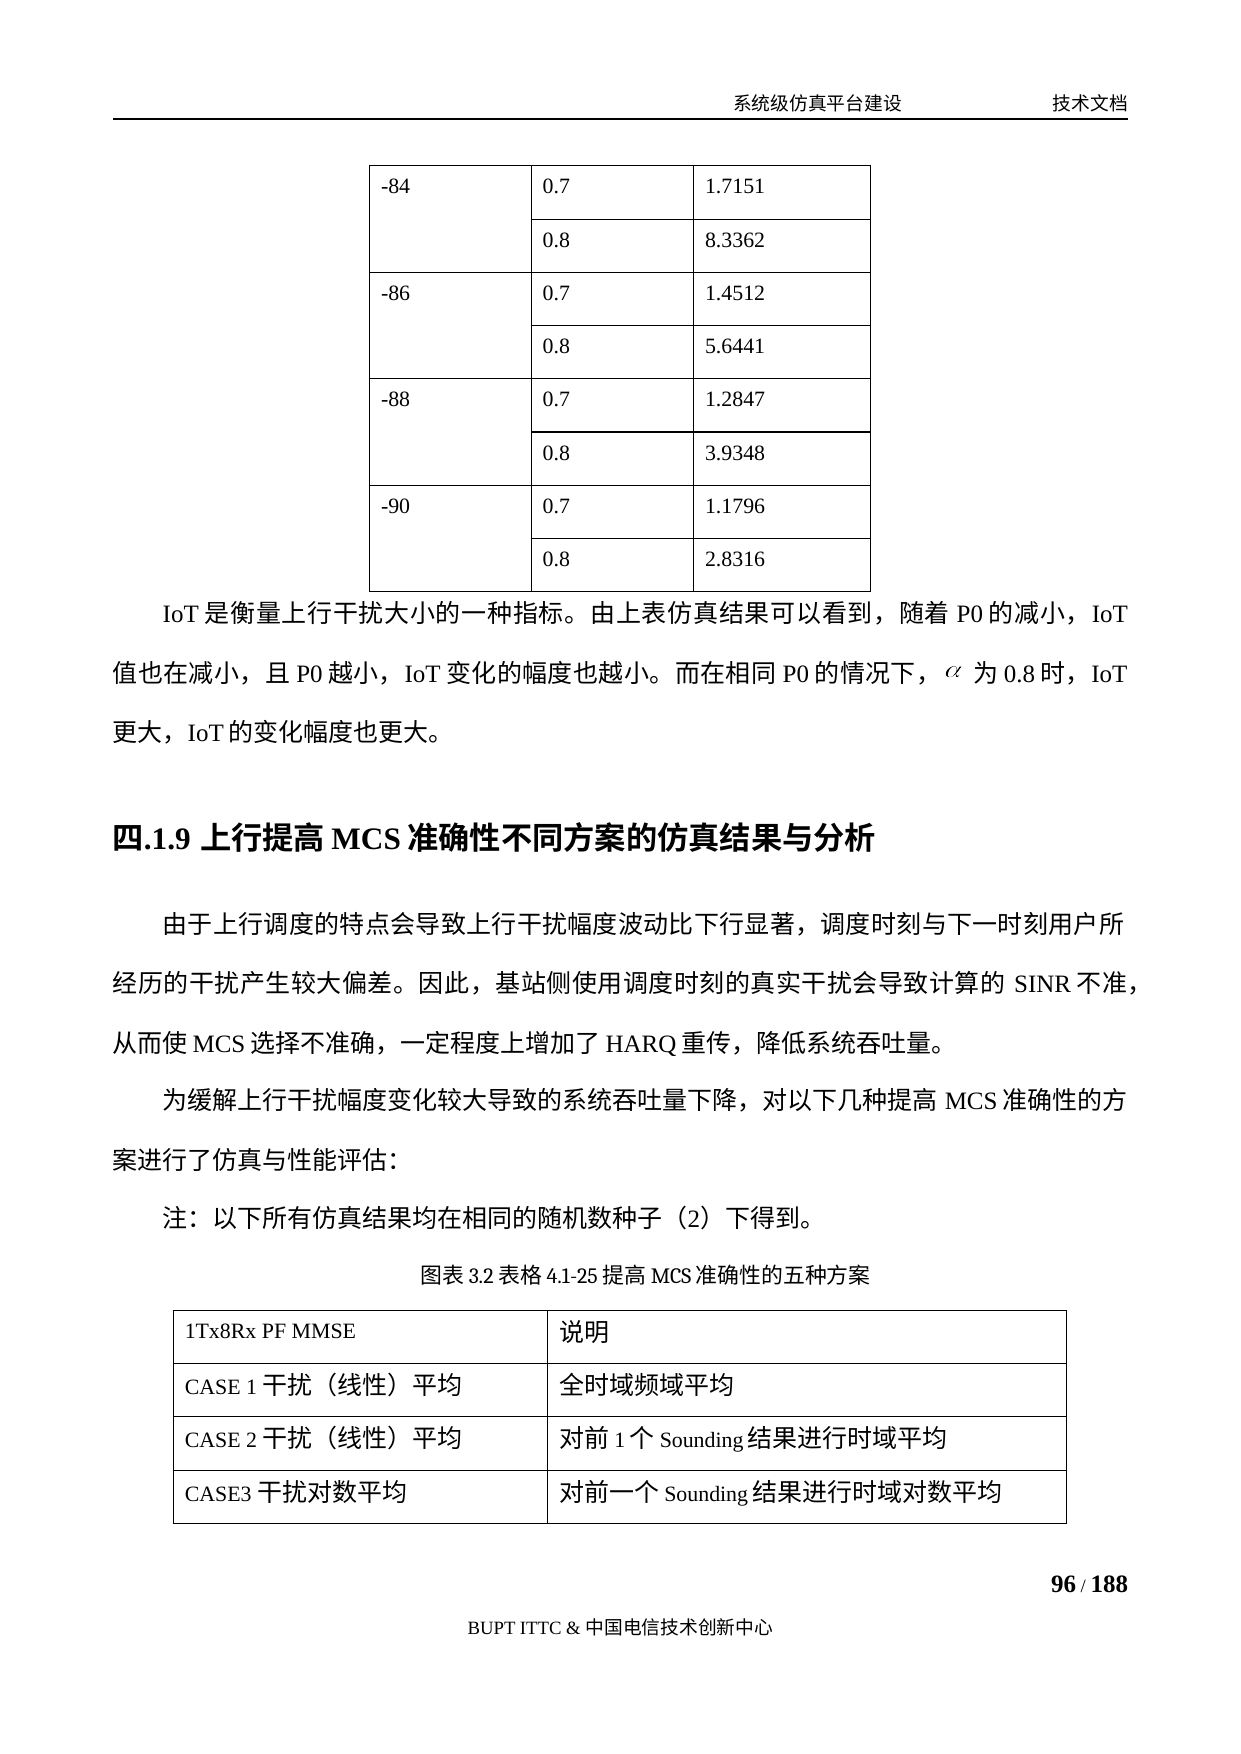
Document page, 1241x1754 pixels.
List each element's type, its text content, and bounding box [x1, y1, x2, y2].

table_cell 0.8 [532, 220, 693, 272]
text 图表 3.2 提高MCS准确性的五种方案 [112, 1254, 1128, 1294]
table_cell 8.3362 [694, 220, 870, 272]
subtitle 上行提高MCS准确性不同方案的仿真结果与分析 [112, 796, 1128, 875]
table_cell 0.7 [532, 166, 693, 218]
table_cell 1.7151 [694, 166, 870, 218]
table_cell 对前一个Sounding结果进行时域对数平均 [548, 1471, 1066, 1523]
table_cell -84 [370, 166, 531, 272]
table_cell 1.4512 [694, 273, 870, 325]
table_cell 1.1796 [694, 486, 870, 538]
table_cell 0.7 [532, 273, 693, 325]
table_cell -88 [370, 379, 531, 484]
table_cell CASE3 干扰对数平均 [174, 1471, 547, 1523]
table_cell -86 [370, 273, 531, 378]
table_cell CASE 2 干扰（线性）平均 [174, 1417, 547, 1469]
table_cell CASE 1 干扰（线性）平均 [174, 1364, 547, 1416]
text 注：以下所有仿真结果均在相同的随机数种子（2）下得到。 [112, 1196, 1128, 1236]
table_cell 0.7 [532, 379, 693, 431]
table_cell 0.8 [532, 433, 693, 484]
table_cell 0.8 [532, 326, 693, 378]
table_cell 2.8316 [694, 539, 870, 591]
table_cell 5.6441 [694, 326, 870, 378]
table_cell 0.8 [532, 539, 693, 591]
table_cell 0.7 [532, 486, 693, 538]
table_cell 全时域频域平均 [548, 1364, 1066, 1416]
text 为缓解上行干扰幅度变化较大导致的系统吞吐量下降，对以下几种提高MCS准确性的方案进行了仿真与性能评估： [112, 1079, 1128, 1178]
table_cell 1.2847 [694, 379, 870, 431]
table_cell 3.9348 [694, 433, 870, 484]
table_header 说明 [548, 1311, 1066, 1363]
text 由于上行调度的特点会导致上行干扰幅度波动比下行显著，调度时刻与下一时刻用户所经历的干扰产生较大偏差。因此，基站侧使用调度时刻的真实干扰会导致计算的SINR不准，从而使MCS选择不准确，一定程度上增加了HARQ重传，降低系统吞吐量。 [112, 902, 1128, 1061]
table_cell 对前1个Sounding结果进行时域平均 [548, 1417, 1066, 1469]
text IoT是衡量上行干扰大小的一种指标。由上表仿真结果可以看到，随着P0的减小，IoT值也在减小，且P0越小，IoT变化的幅度也越小。而在相同P0的情况下， 为0.8时，IoT更大，IoT的变化幅度也更大。 [112, 592, 1128, 751]
table_header 1Tx8Rx PF MMSE [174, 1311, 547, 1363]
table_cell -90 [370, 486, 531, 591]
